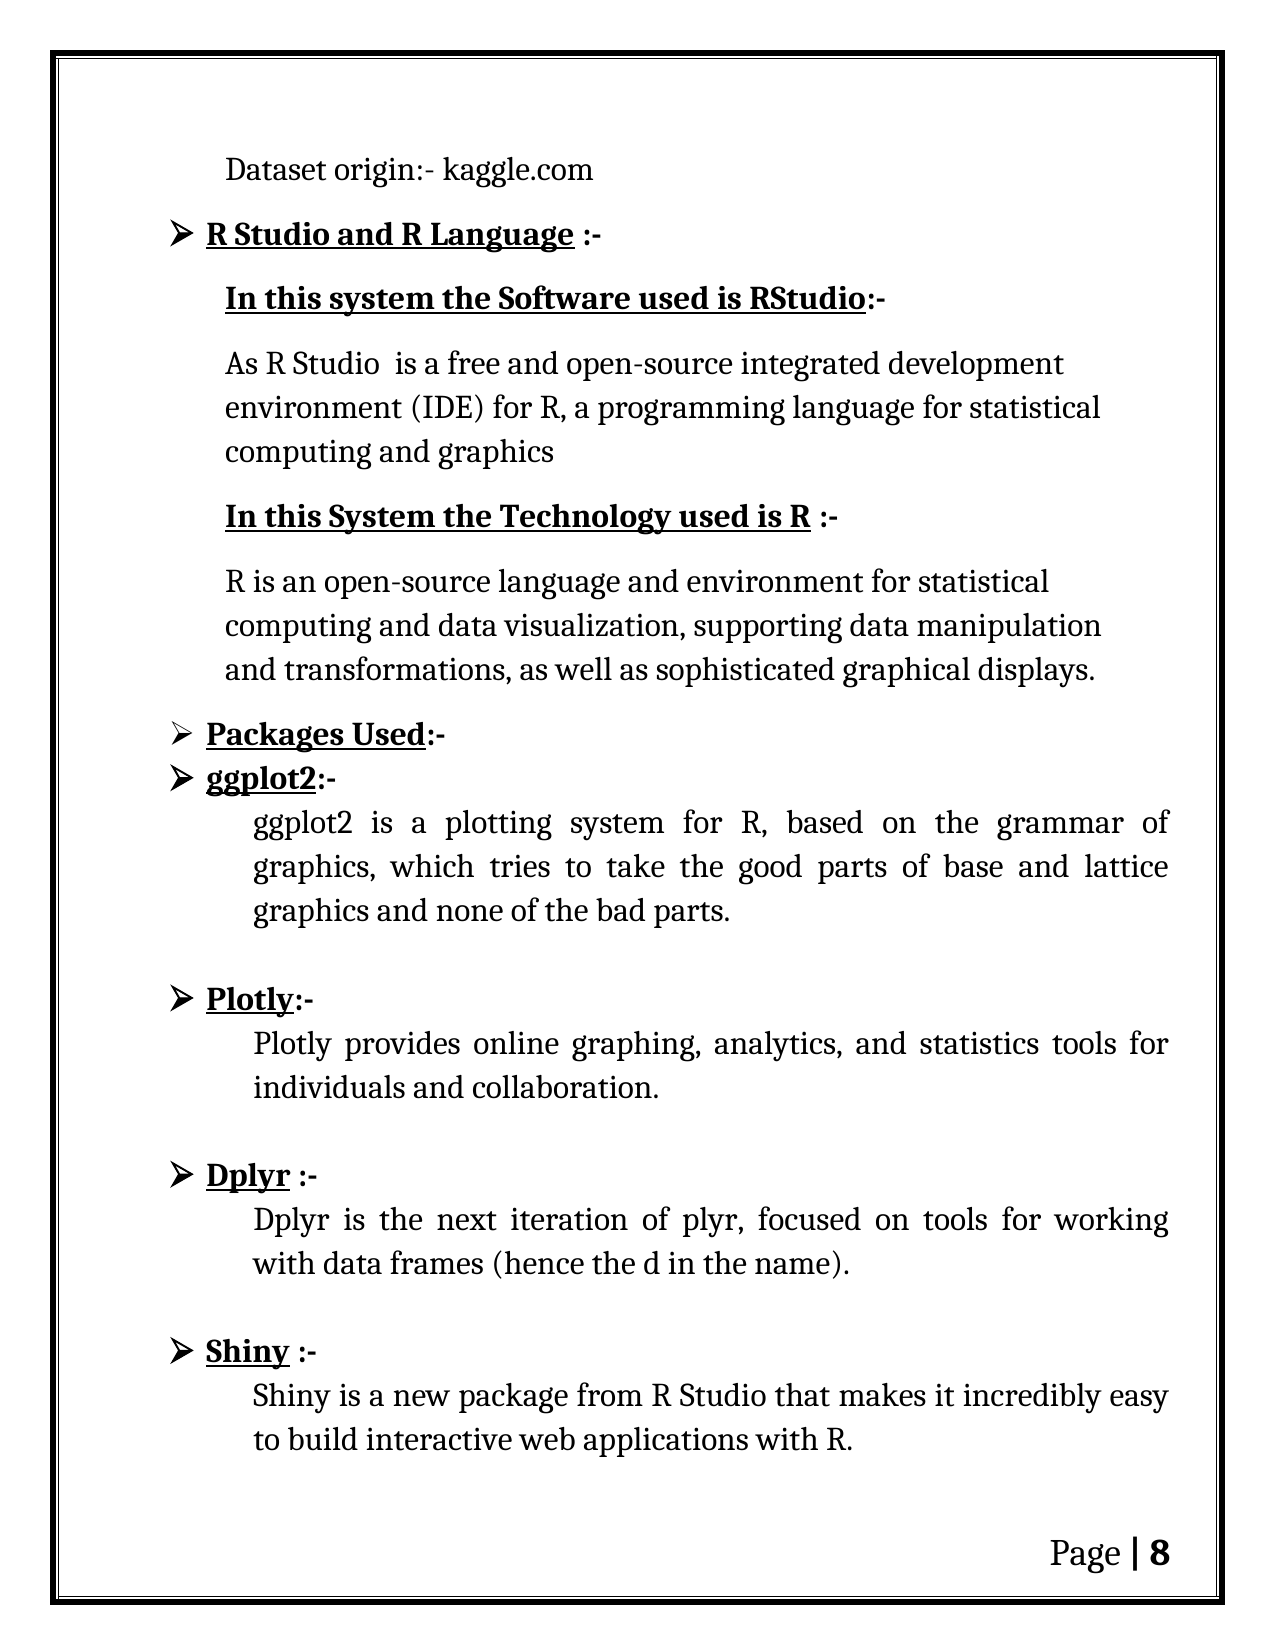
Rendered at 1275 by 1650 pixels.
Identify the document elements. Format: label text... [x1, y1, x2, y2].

text Dataset origin:- kaggle.com [150, 150, 1170, 188]
text In this System the Technology used is R :- [150, 498, 1170, 536]
text R is an open-source language and environment for statistical computing and data visualization, supporting data manipulation and transformations, as well as sophisticated graphical displays. [150, 563, 1170, 689]
list Shiny :- [169, 1332, 1170, 1371]
list Dplyr is the next iteration of plyr, focused on tools for working with data frames (hence the d in the name). [253, 1200, 1170, 1283]
list R Studio and R Language :- [169, 215, 1170, 253]
list Plotly provides online graphing, analytics, and statistics tools for individuals and collaboration. [253, 1024, 1170, 1106]
list Packages Used:- [169, 716, 1170, 754]
text In this system the Software used is RStudio:- [150, 280, 1170, 318]
list Plotly:- [169, 980, 1170, 1018]
list ggplot2 is a plotting system for R, based on the grammar of graphics, which tries to take the good parts of base and lattice graphics and none of the bad parts. [253, 804, 1170, 930]
list Dplyr :- [169, 1156, 1170, 1194]
list Shiny is a new package from R Studio that makes it incredibly easy to build interactive web applications with R. [253, 1377, 1170, 1459]
list ggplot2:- [169, 760, 1170, 798]
text As R Studio is a free and open-source integrated development environment (IDE) for R, a programming language for statistical computing and graphics [150, 345, 1170, 471]
